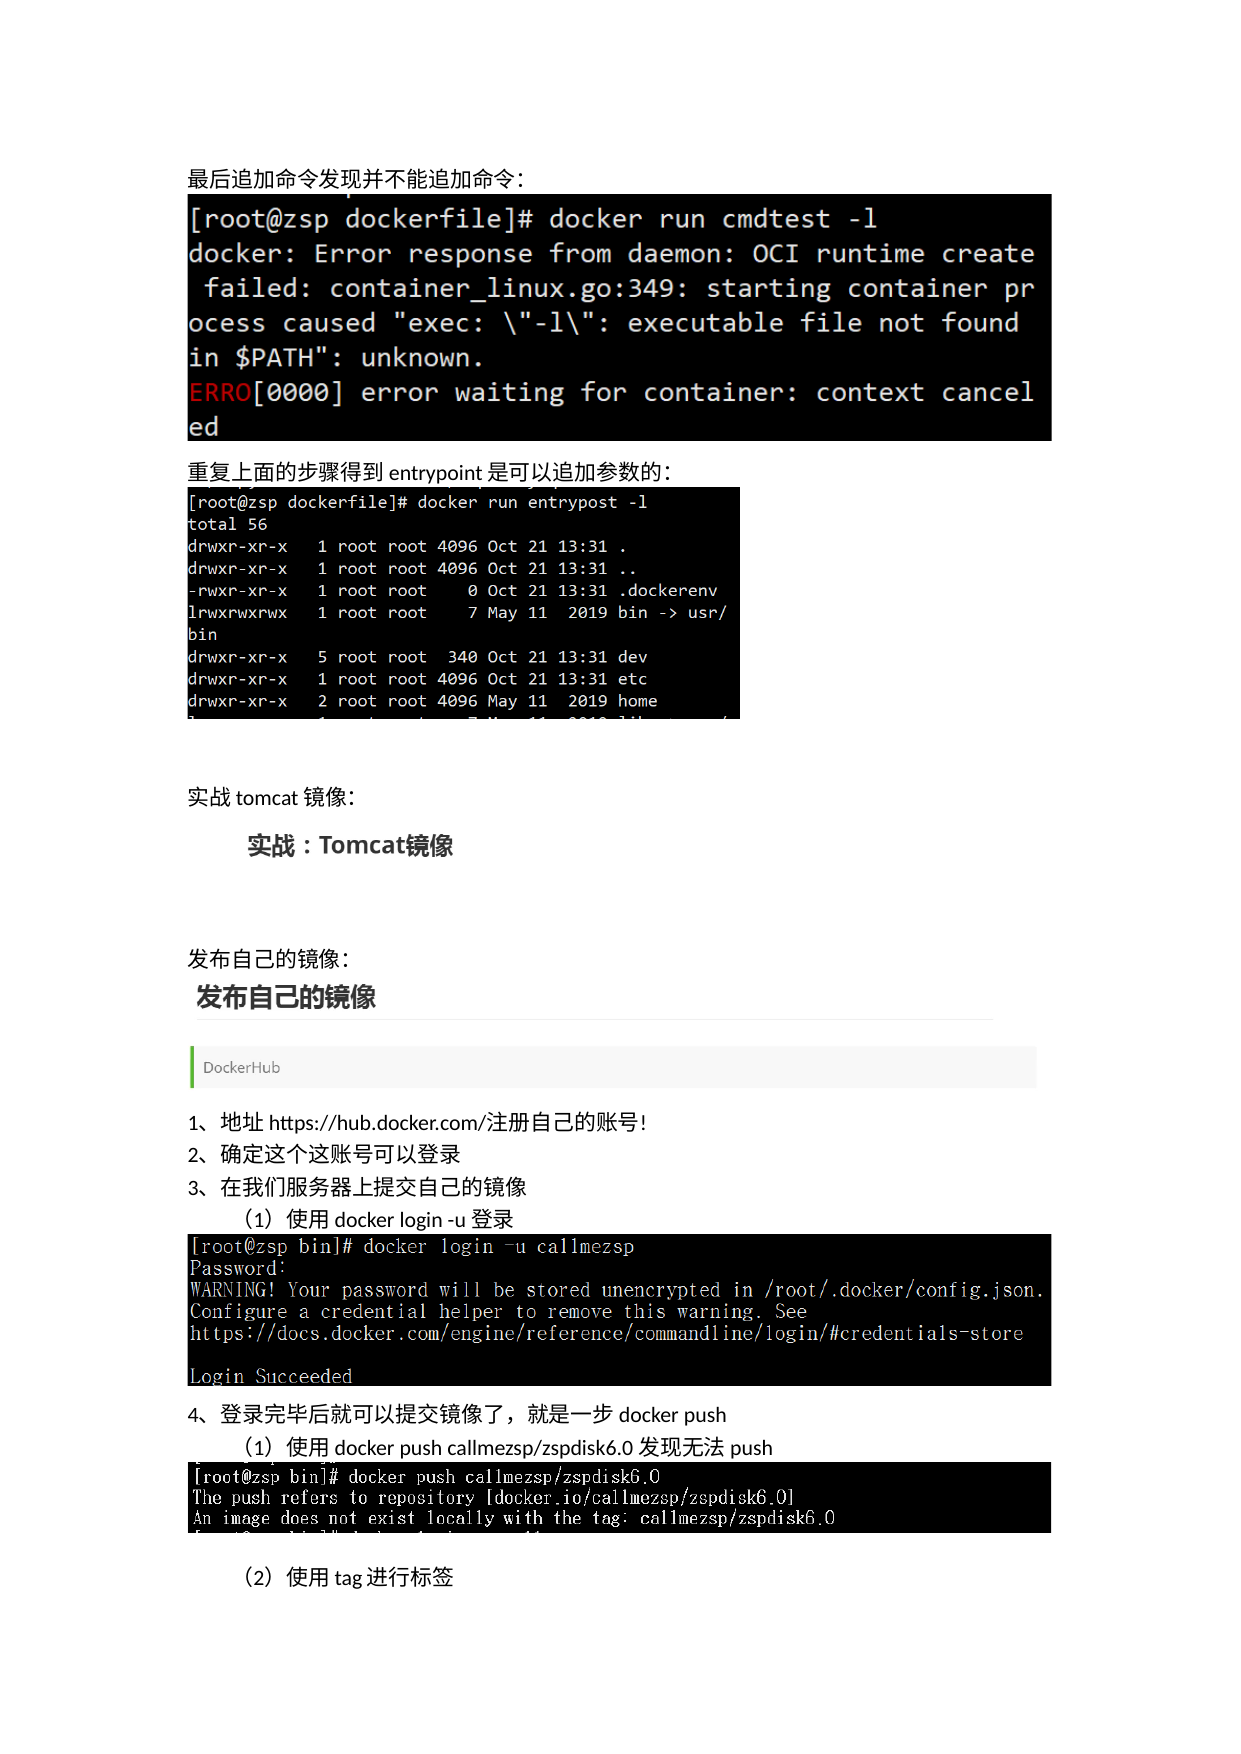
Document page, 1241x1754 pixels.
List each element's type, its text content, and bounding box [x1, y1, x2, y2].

picture [187, 974, 1053, 1021]
picture [187, 1039, 1052, 1095]
picture [187, 194, 1052, 441]
list 3、在我们服务器上提交自己的镜像 [187, 1169, 1053, 1202]
list 使用tag进行标签 [187, 1559, 1053, 1592]
list 2、确定这个这账号可以登录 [187, 1137, 1053, 1169]
picture [187, 1234, 1052, 1386]
list （1）使用docker login -u 登录 [187, 1202, 1053, 1234]
list 地址https://hub.docker.com/注册自己的账号! [187, 1104, 1053, 1137]
list 实战tomcat镜像： [187, 779, 1053, 812]
picture [187, 1462, 1052, 1533]
picture [187, 487, 740, 719]
list 发布自己的镜像： [187, 942, 1053, 974]
list （1）使用docker push callmezsp/zspdisk6.0 发现无法push [187, 1429, 1053, 1462]
list 登录完毕后就可以提交镜像了，就是一步docker push [187, 1397, 1053, 1429]
picture [187, 812, 1052, 862]
list 重复上面的步骤得到entrypoint是可以追加参数的： [187, 454, 1053, 487]
list 最后追加命令发现并不能追加命令： [187, 162, 1053, 194]
